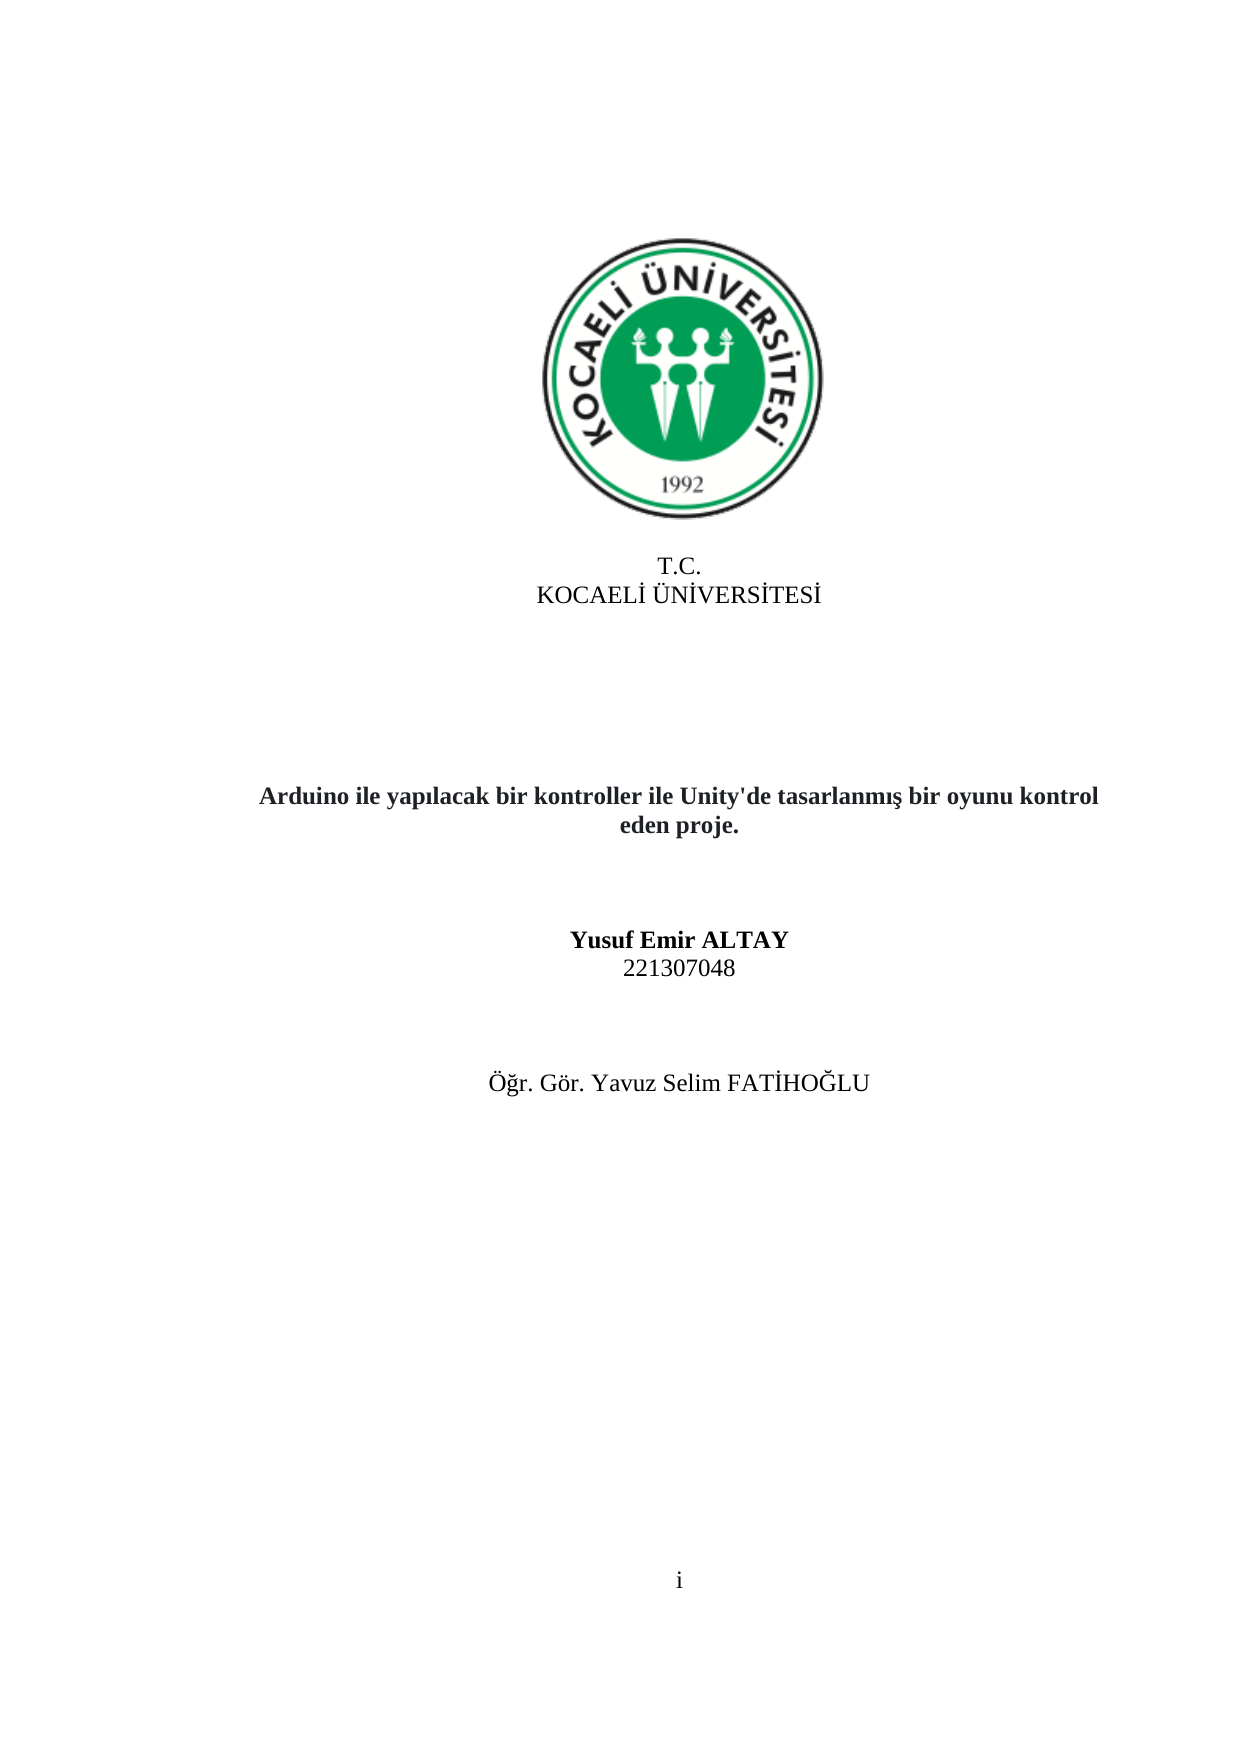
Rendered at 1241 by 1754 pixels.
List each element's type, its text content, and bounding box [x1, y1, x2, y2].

text T.C. [236, 551, 1122, 580]
text Yusuf Emir ALTAY [236, 925, 1122, 953]
text KOCAELİ ÜNİVERSİTESİ [236, 580, 1122, 608]
text Arduino ile yapılacak bir kontroller ile Unity'de tasarlanmış bir oyunu kontrol eden proje. [236, 781, 1122, 838]
text 221307048 [236, 953, 1122, 982]
picture [538, 234, 827, 523]
text Öğr. Gör. Yavuz Selim FATİHOĞLU [236, 1068, 1122, 1097]
